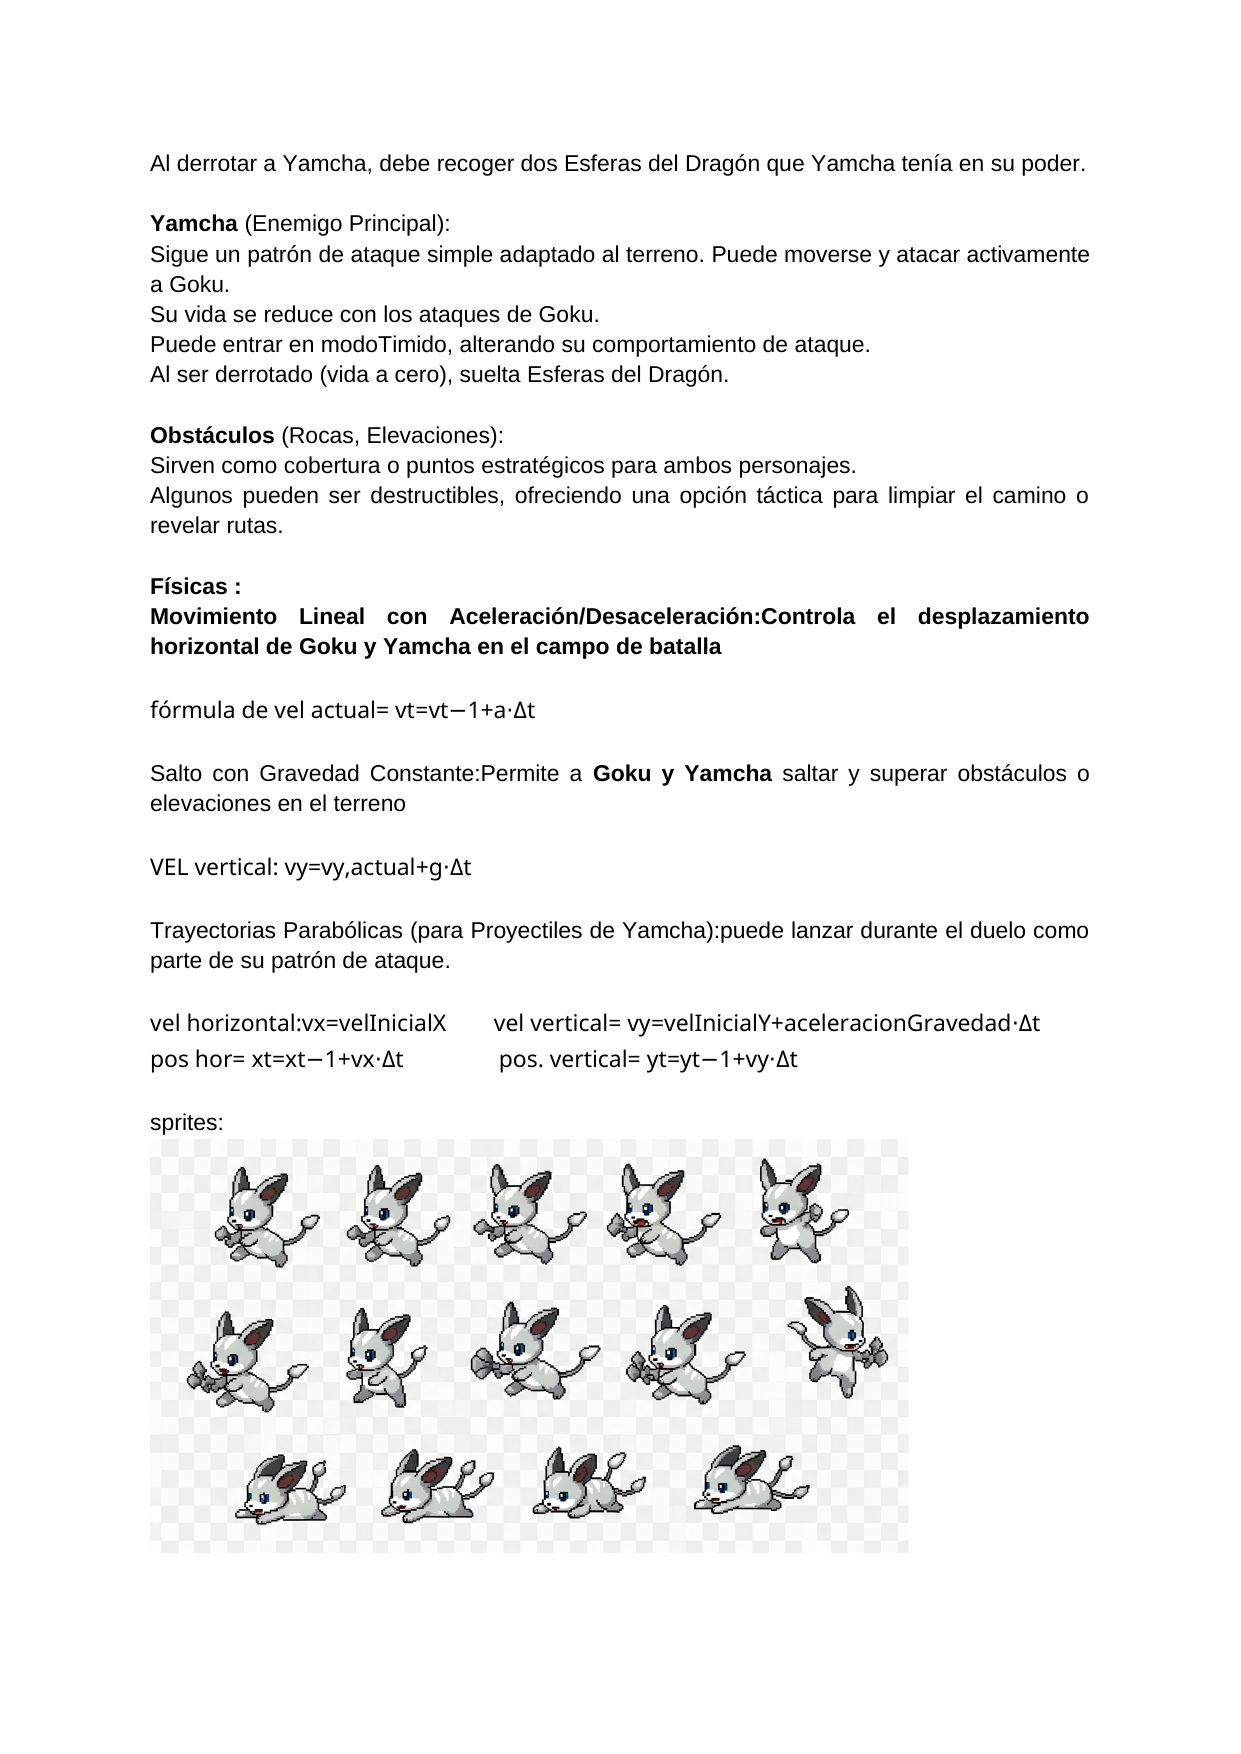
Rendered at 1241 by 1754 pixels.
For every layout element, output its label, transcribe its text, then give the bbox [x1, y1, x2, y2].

text Al derrotar a Yamcha, debe recoger dos Esferas del Dragón que Yamcha tenía en su poder. [150, 150, 1090, 176]
picture [150, 1139, 909, 1553]
text Sigue un patrón de ataque simple adaptado al terreno. Puede moverse y atacar activamente a Goku. [150, 241, 1090, 297]
text Su vida se reduce con los ataques de Goku. [150, 301, 1090, 327]
text Al ser derrotado (vida a cero), suelta Esferas del Dragón. [150, 361, 1090, 388]
text Puede entrar en modoTimido, alterando su comportamiento de ataque. [150, 331, 1090, 358]
text Yamcha (Enemigo Principal): [150, 210, 1090, 237]
text Movimiento Lineal con Aceleración/Desaceleración:Controla el desplazamiento horizontal de Goku y Yamcha en el campo de batalla [150, 603, 1090, 660]
text Salto con Gravedad Constante:Permite a Goku y Yamcha saltar y superar obstáculos o elevaciones en el terreno [150, 760, 1090, 816]
text VEL vertical: vy​=vy,actual​+g⋅Δt [150, 851, 1090, 882]
text Trayectorias Parabólicas (para Proyectiles de Yamcha):puede lanzar durante el duelo como parte de su patrón de ataque. [150, 917, 1090, 973]
text sprites: [150, 1109, 1090, 1136]
text Físicas : [150, 573, 1090, 599]
text Sirven como cobertura o puntos estratégicos para ambos personajes. [150, 452, 1090, 478]
text vel horizontal:vx​=velInicialX vel vertical= vy​=velInicialY+aceleracionGravedad⋅Δt [150, 1007, 1090, 1038]
text Algunos pueden ser destructibles, ofreciendo una opción táctica para limpiar el camino o revelar rutas. [150, 482, 1090, 539]
text Obstáculos (Rocas, Elevaciones): [150, 422, 1090, 448]
text pos hor= xt​=xt−1​+vx​⋅Δt pos. vertical= yt​=yt−1​+vy​⋅Δt [150, 1043, 1090, 1074]
text fórmula de vel actual= vt​=vt−1​+a⋅Δt [150, 694, 1090, 725]
